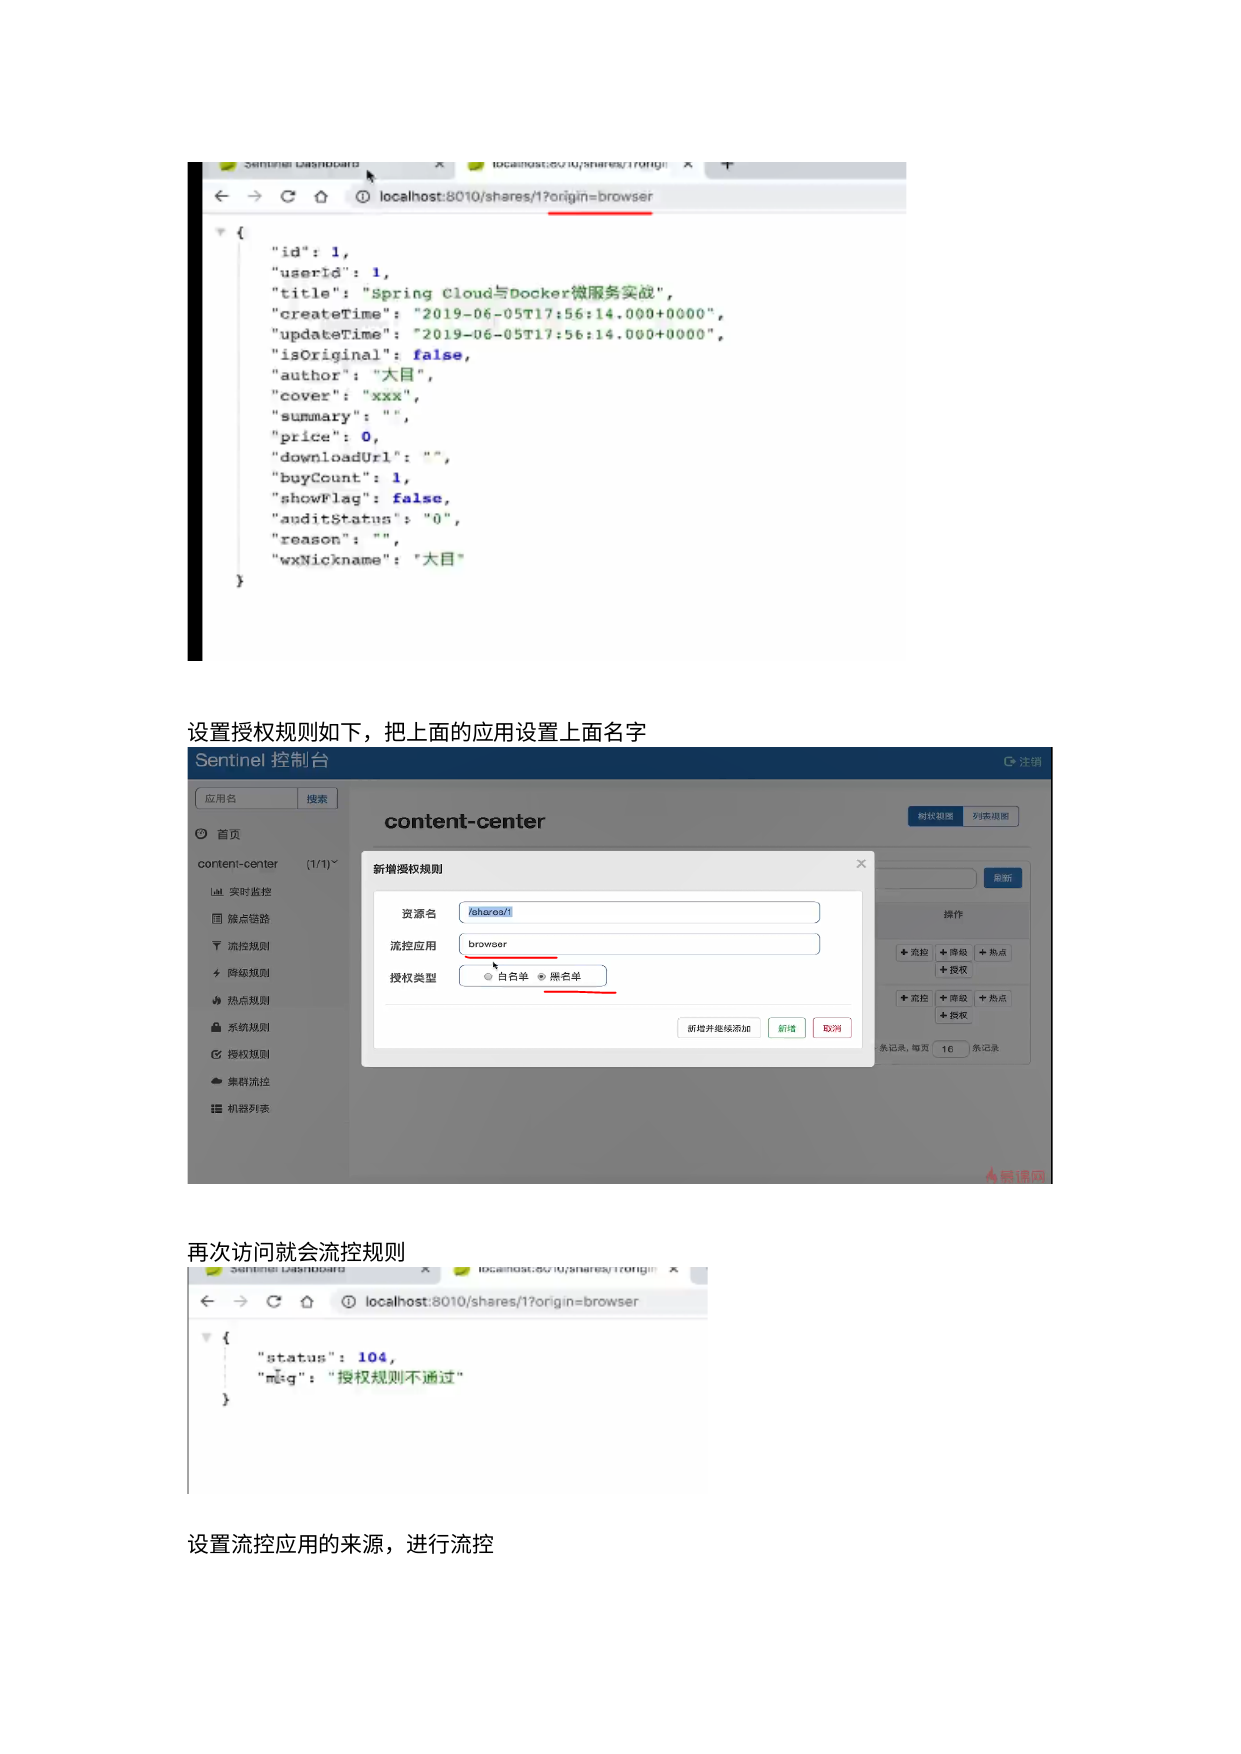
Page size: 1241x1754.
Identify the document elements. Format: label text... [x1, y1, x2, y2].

picture [187, 747, 1053, 1184]
picture [187, 1267, 708, 1494]
text 设置授权规则如下，把上面的应用设置上面名字 [187, 714, 1053, 747]
text 设置流控应用的来源，进行流控 [187, 1527, 1053, 1559]
picture [187, 162, 907, 661]
text 再次访问就会流控规则 [187, 1234, 1053, 1267]
